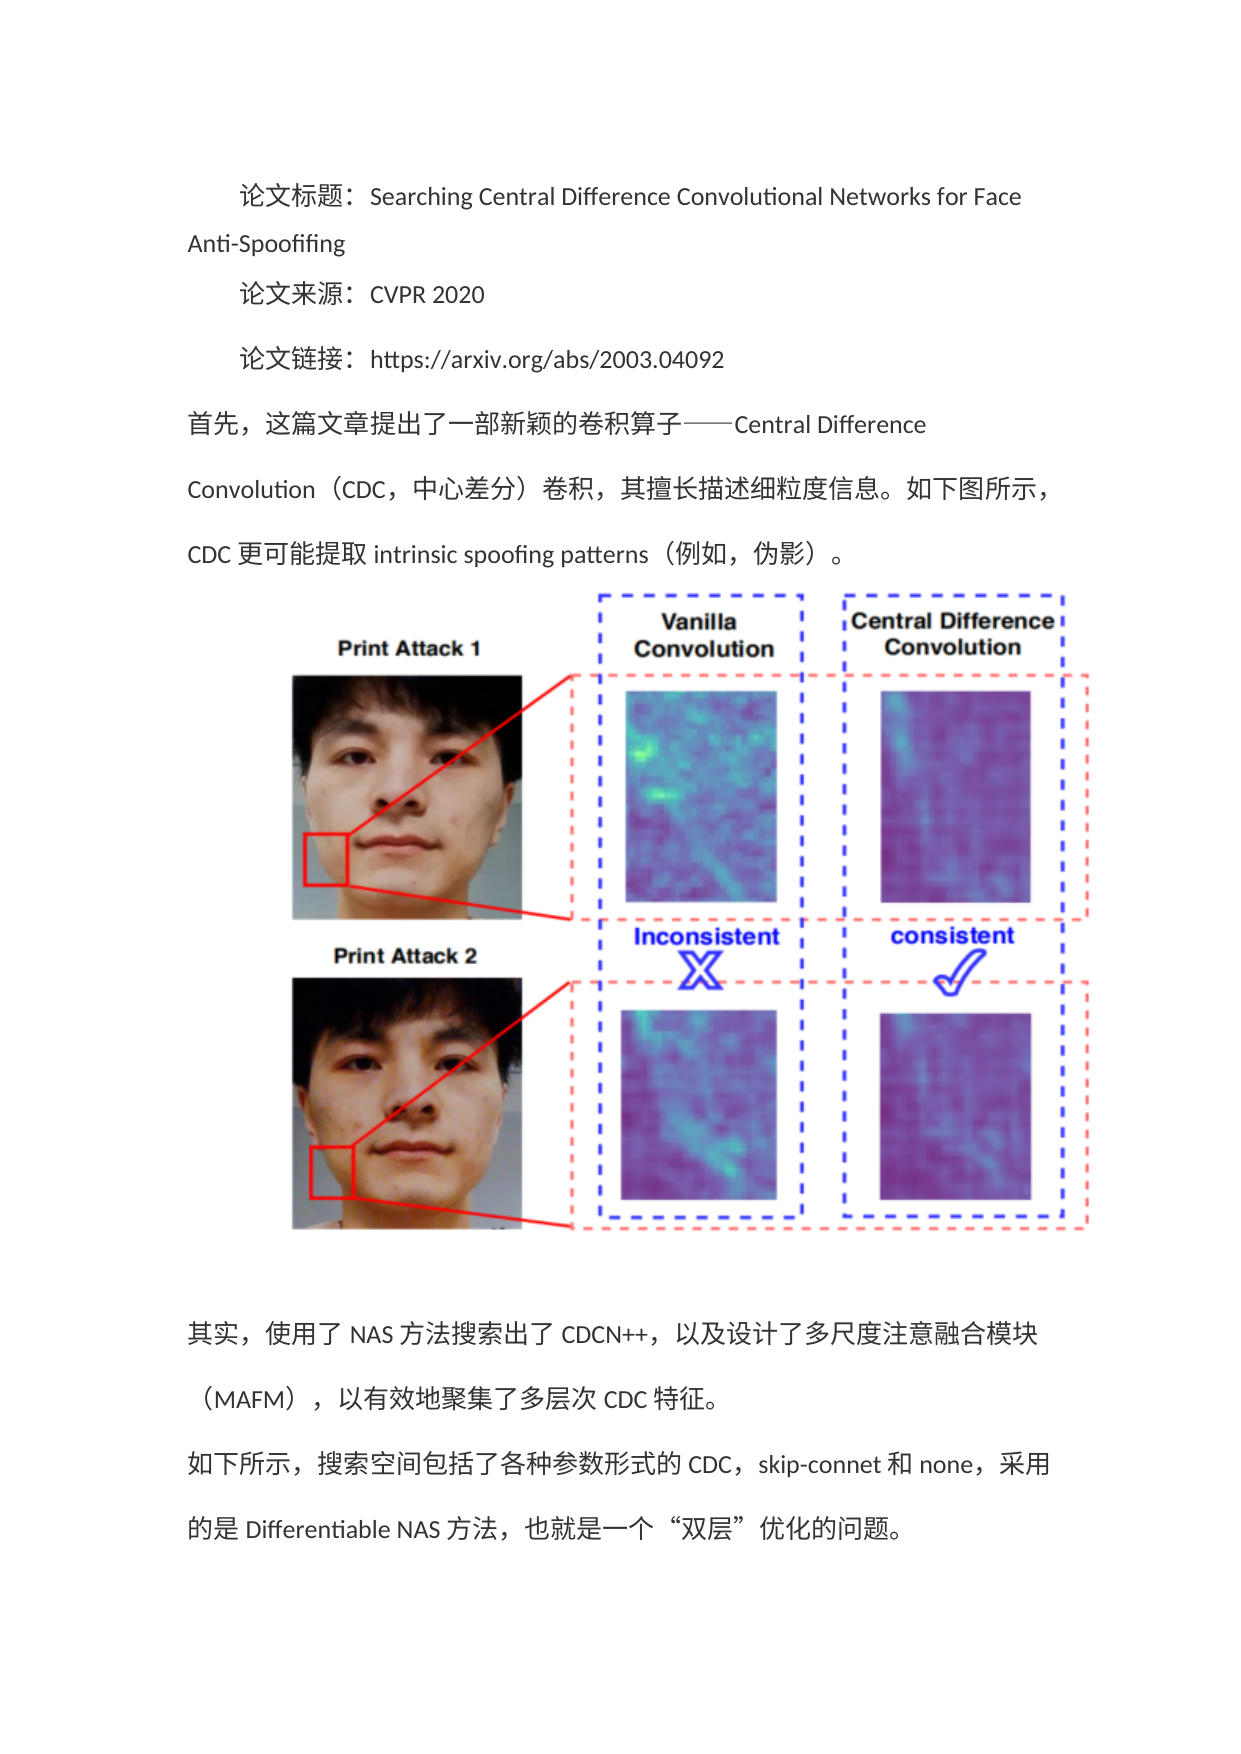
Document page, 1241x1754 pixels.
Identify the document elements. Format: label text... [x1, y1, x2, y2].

text 论文链接：https://arxiv.org/abs/2003.04092 首先，这篇文章提出了一部新颖的卷积算子——Central Difference Convolution（CDC，中心差分）卷积，其擅长描述细粒度信息。如下图所示，CDC 更可能提取 intrinsic spoofing patterns（例如，伪影）。 [187, 324, 1053, 584]
text 论文标题：Searching Central Difference Convolutional Networks for Face Anti-Spoofifing [187, 162, 1053, 259]
picture [239, 584, 1113, 1244]
text 其实，使用了 NAS 方法搜索出了 CDCN++，以及设计了多尺度注意融合模块（MAFM），以有效地聚集了多层次 CDC 特征。 如下所示，搜索空间包括了各种参数形式的 CDC，skip-connet 和 none，采用的是 Differentiable NAS 方法，也就是一个“双层”优化的问题。 [187, 1267, 1053, 1559]
text 论文来源：CVPR 2020 [187, 259, 1053, 324]
